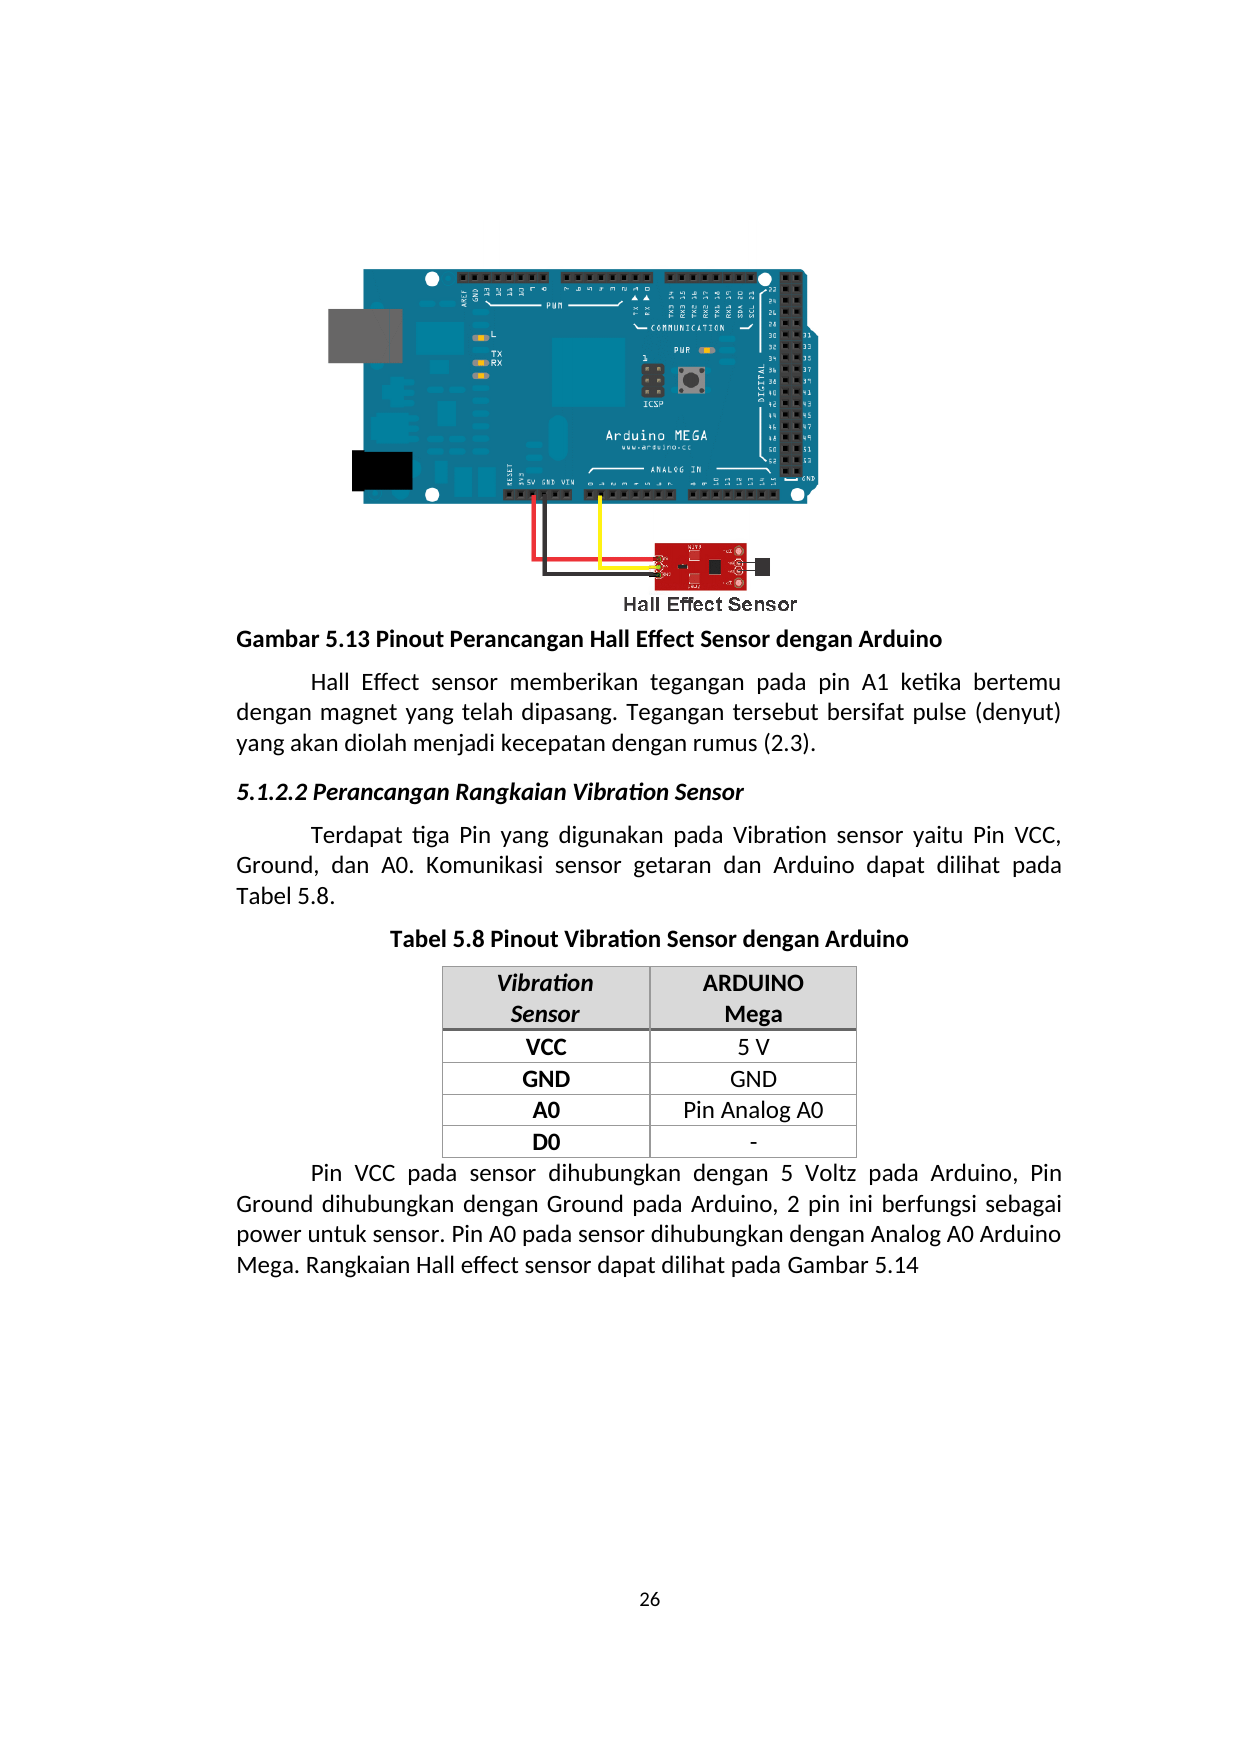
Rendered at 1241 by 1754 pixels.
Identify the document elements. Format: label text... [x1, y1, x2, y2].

table_header ARDUINO Mega [651, 967, 856, 1028]
table_cell GND [651, 1063, 856, 1093]
text Hall Effect sensor memberikan tegangan pada pin A1 ketika bertemu dengan magnet yang telah dipasang. Tegangan tersebut bersifat pulse (denyut) yang akan diolah menjadi kecepatan dengan rumus (2.3). [236, 666, 1063, 757]
table_cell 5 V [651, 1031, 856, 1062]
subtitle Perancangan Rangkaian Vibration Sensor [236, 776, 1063, 807]
table_cell A0 [443, 1095, 649, 1125]
table_cell GND [443, 1063, 649, 1093]
table_cell Pin Analog A0 [651, 1095, 856, 1125]
table_header Vibration Sensor [443, 967, 649, 1028]
table_cell - [651, 1126, 856, 1157]
table_cell D0 [443, 1126, 649, 1157]
table_cell VCC [443, 1031, 649, 1062]
picture [310, 220, 851, 611]
